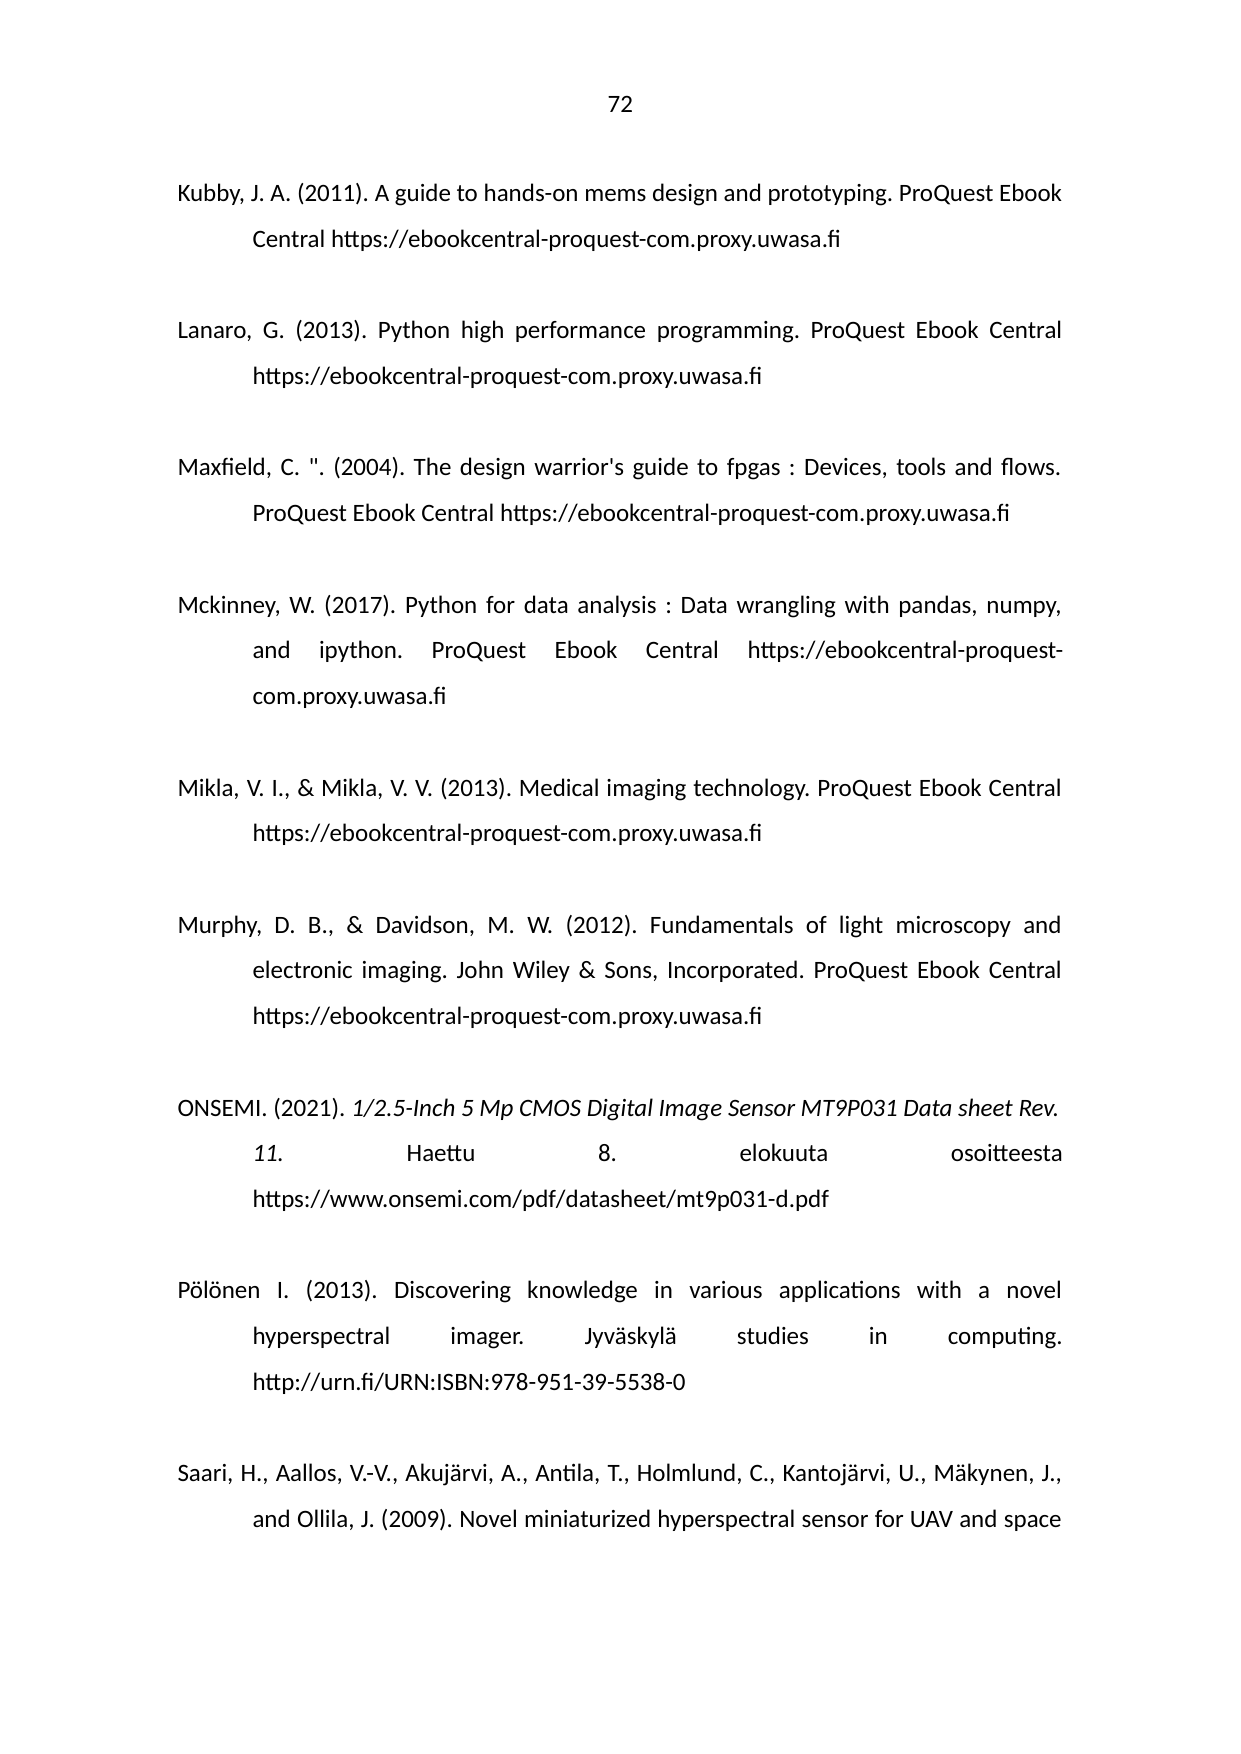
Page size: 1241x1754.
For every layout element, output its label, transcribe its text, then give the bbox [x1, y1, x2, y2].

text Pölönen I. (2013). Discovering knowledge in various applications with a novel hyperspectral imager. Jyväskylä studies in computing. http://urn.fi/URN:ISBN:978-951-39-5538-0 [177, 1275, 1063, 1397]
text Mckinney, W. (2017). Python for data analysis : Data wrangling with pandas, numpy, and ipython. ProQuest Ebook Central https://ebookcentral-proquest-com.proxy.uwasa.fi [177, 589, 1063, 711]
text Lanaro, G. (2013). Python high performance programming. ProQuest Ebook Central https://ebookcentral-proquest-com.proxy.uwasa.fi [177, 314, 1063, 391]
text Kubby, J. A. (2011). A guide to hands-on mems design and prototyping. ProQuest Ebook Central https://ebookcentral-proquest-com.proxy.uwasa.fi [177, 177, 1063, 253]
text Murphy, D. B., & Davidson, M. W. (2012). Fundamentals of light microscopy and electronic imaging. John Wiley & Sons, Incorporated. ProQuest Ebook Central https://ebookcentral-proquest-com.proxy.uwasa.fi [177, 909, 1063, 1031]
text Maxfield, C. ". (2004). The design warrior's guide to fpgas : Devices, tools and flows. ProQuest Ebook Central https://ebookcentral-proquest-com.proxy.uwasa.fi [177, 452, 1063, 528]
text Mikla, V. I., & Mikla, V. V. (2013). Medical imaging technology. ProQuest Ebook Central https://ebookcentral-proquest-com.proxy.uwasa.fi [177, 772, 1063, 848]
text ONSEMI. (2021). 1/2.5-Inch 5 Mp CMOS Digital Image Sensor MT9P031 Data sheet Rev. 11. Haettu 8. elokuuta osoitteesta https://www.onsemi.com/pdf/datasheet/mt9p031-d.pdf [177, 1092, 1063, 1214]
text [177, 1458, 1063, 1534]
